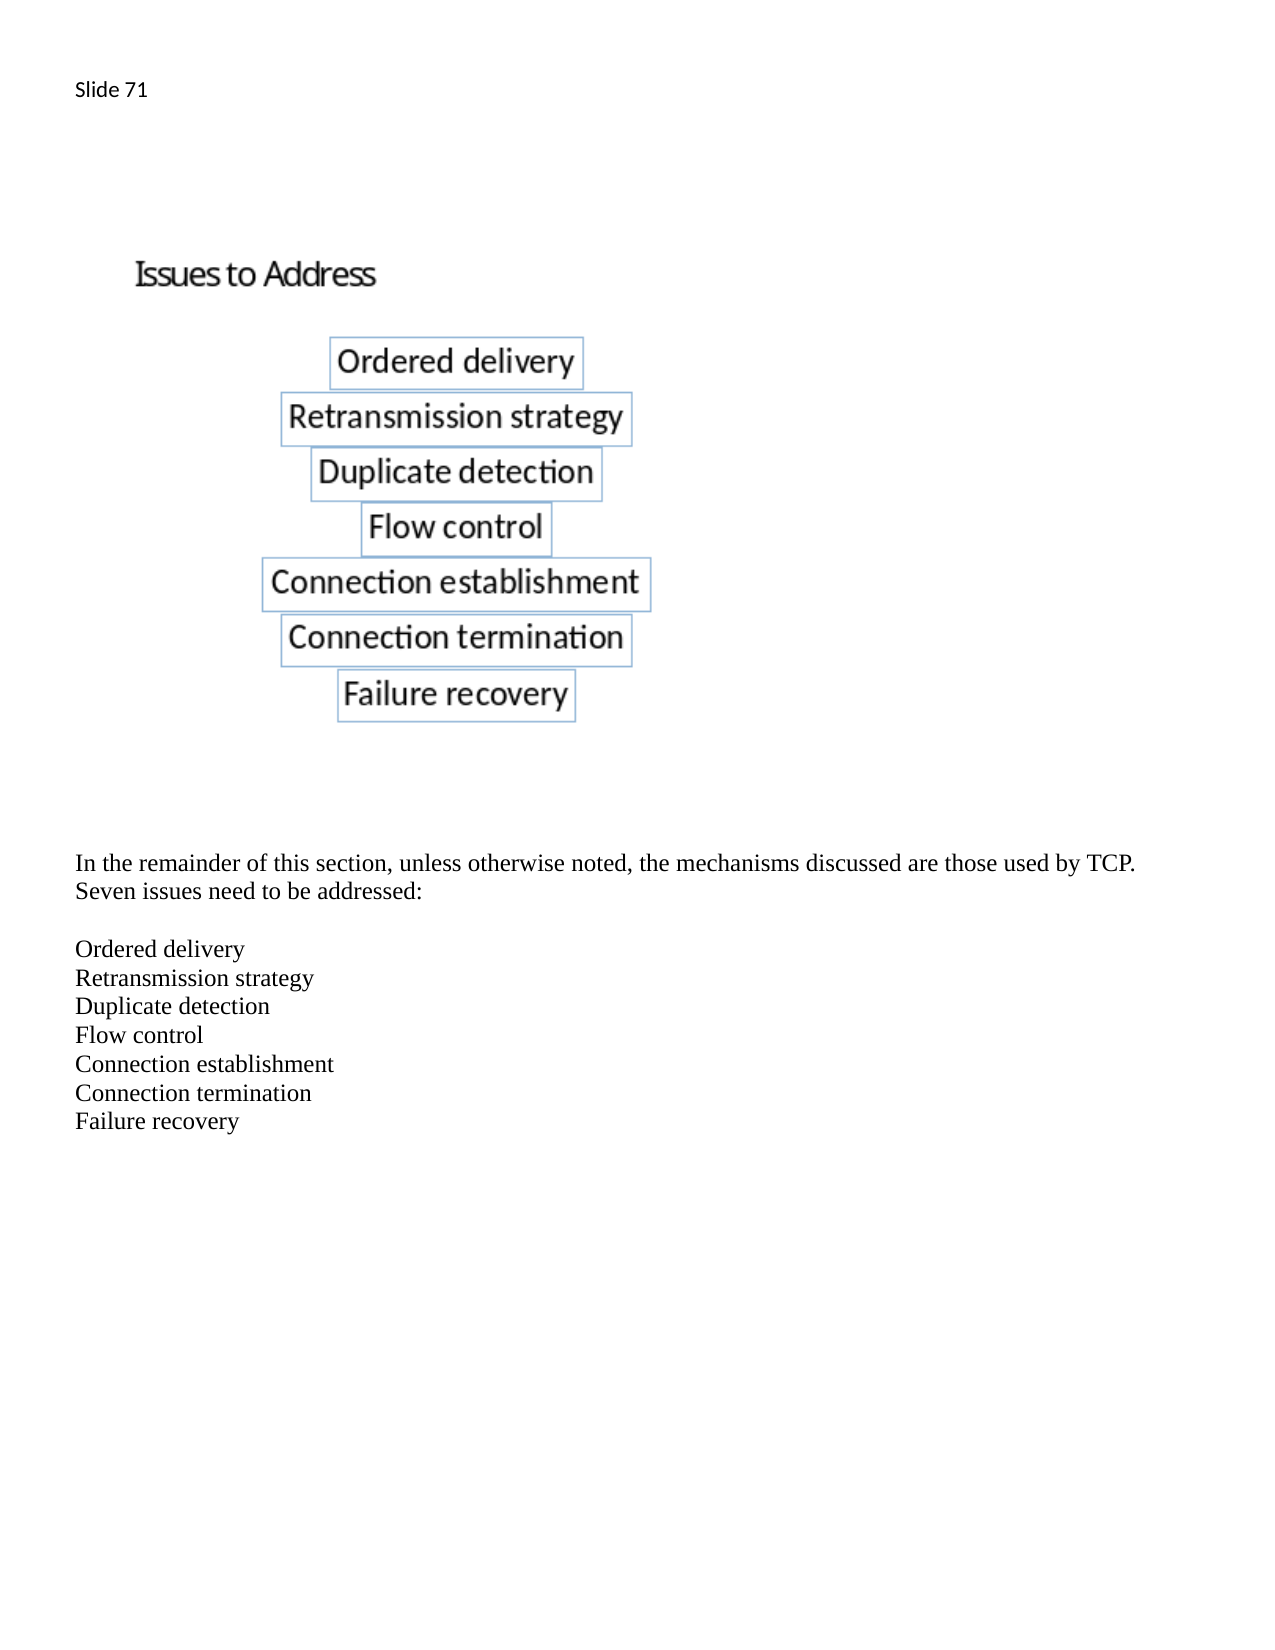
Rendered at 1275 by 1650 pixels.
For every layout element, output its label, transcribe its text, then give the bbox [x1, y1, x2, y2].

text Connection establishment [75, 1049, 1200, 1078]
text Connection termination [75, 1078, 1200, 1106]
text Duplicate detection [75, 991, 1200, 1020]
text Slide 71 [75, 75, 1200, 103]
text Retransmission strategy [75, 963, 1200, 991]
text Ordered delivery [75, 934, 1200, 963]
text Flow control [75, 1020, 1200, 1049]
text Failure recovery [75, 1106, 1200, 1135]
text In the remainder of this section, unless otherwise noted, the mechanisms discussed are those used by TCP. Seven issues need to be addressed: [75, 848, 1200, 905]
